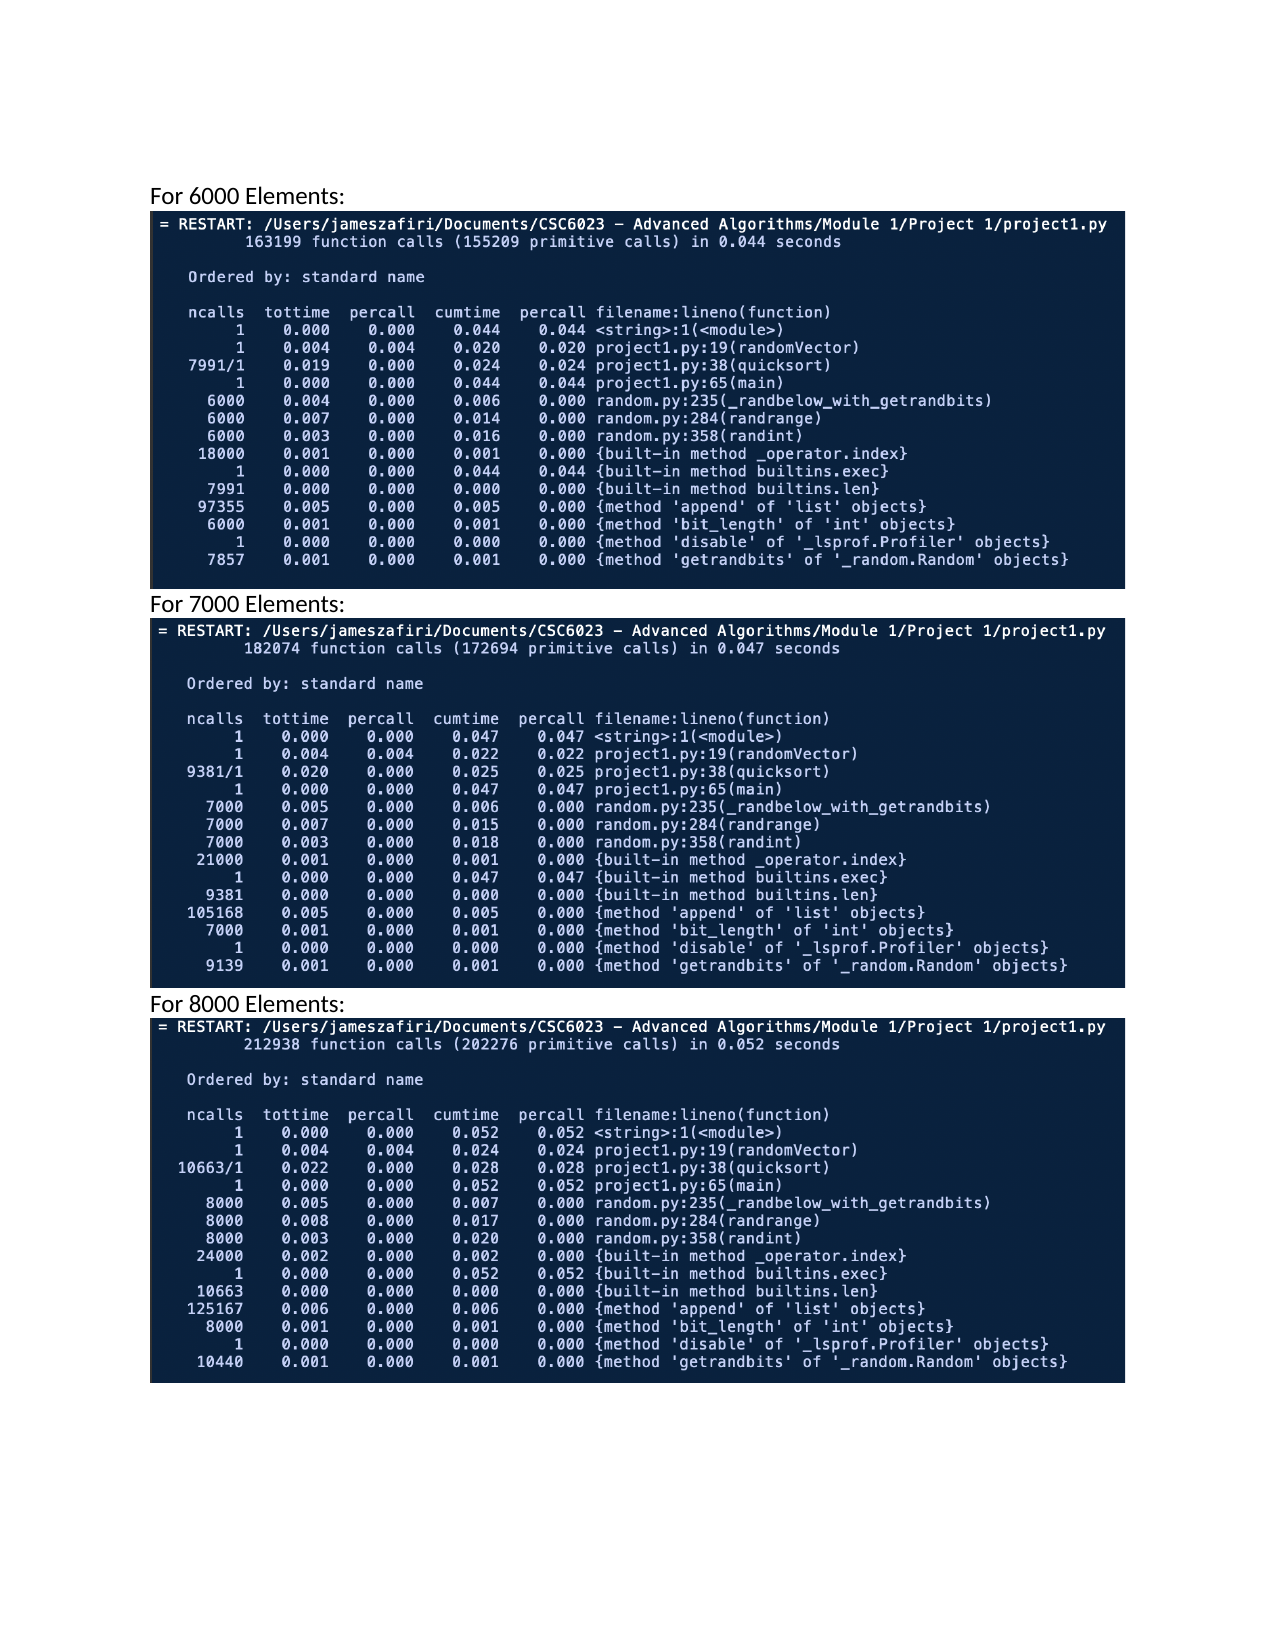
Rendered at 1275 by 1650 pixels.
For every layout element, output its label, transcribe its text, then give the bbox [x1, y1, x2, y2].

picture [150, 1018, 1125, 1383]
picture [150, 618, 1125, 988]
text For 7000 Elements: [150, 589, 1125, 618]
text For 6000 Elements: [150, 181, 1125, 211]
text For 8000 Elements: [150, 988, 1125, 1018]
picture [150, 211, 1125, 589]
